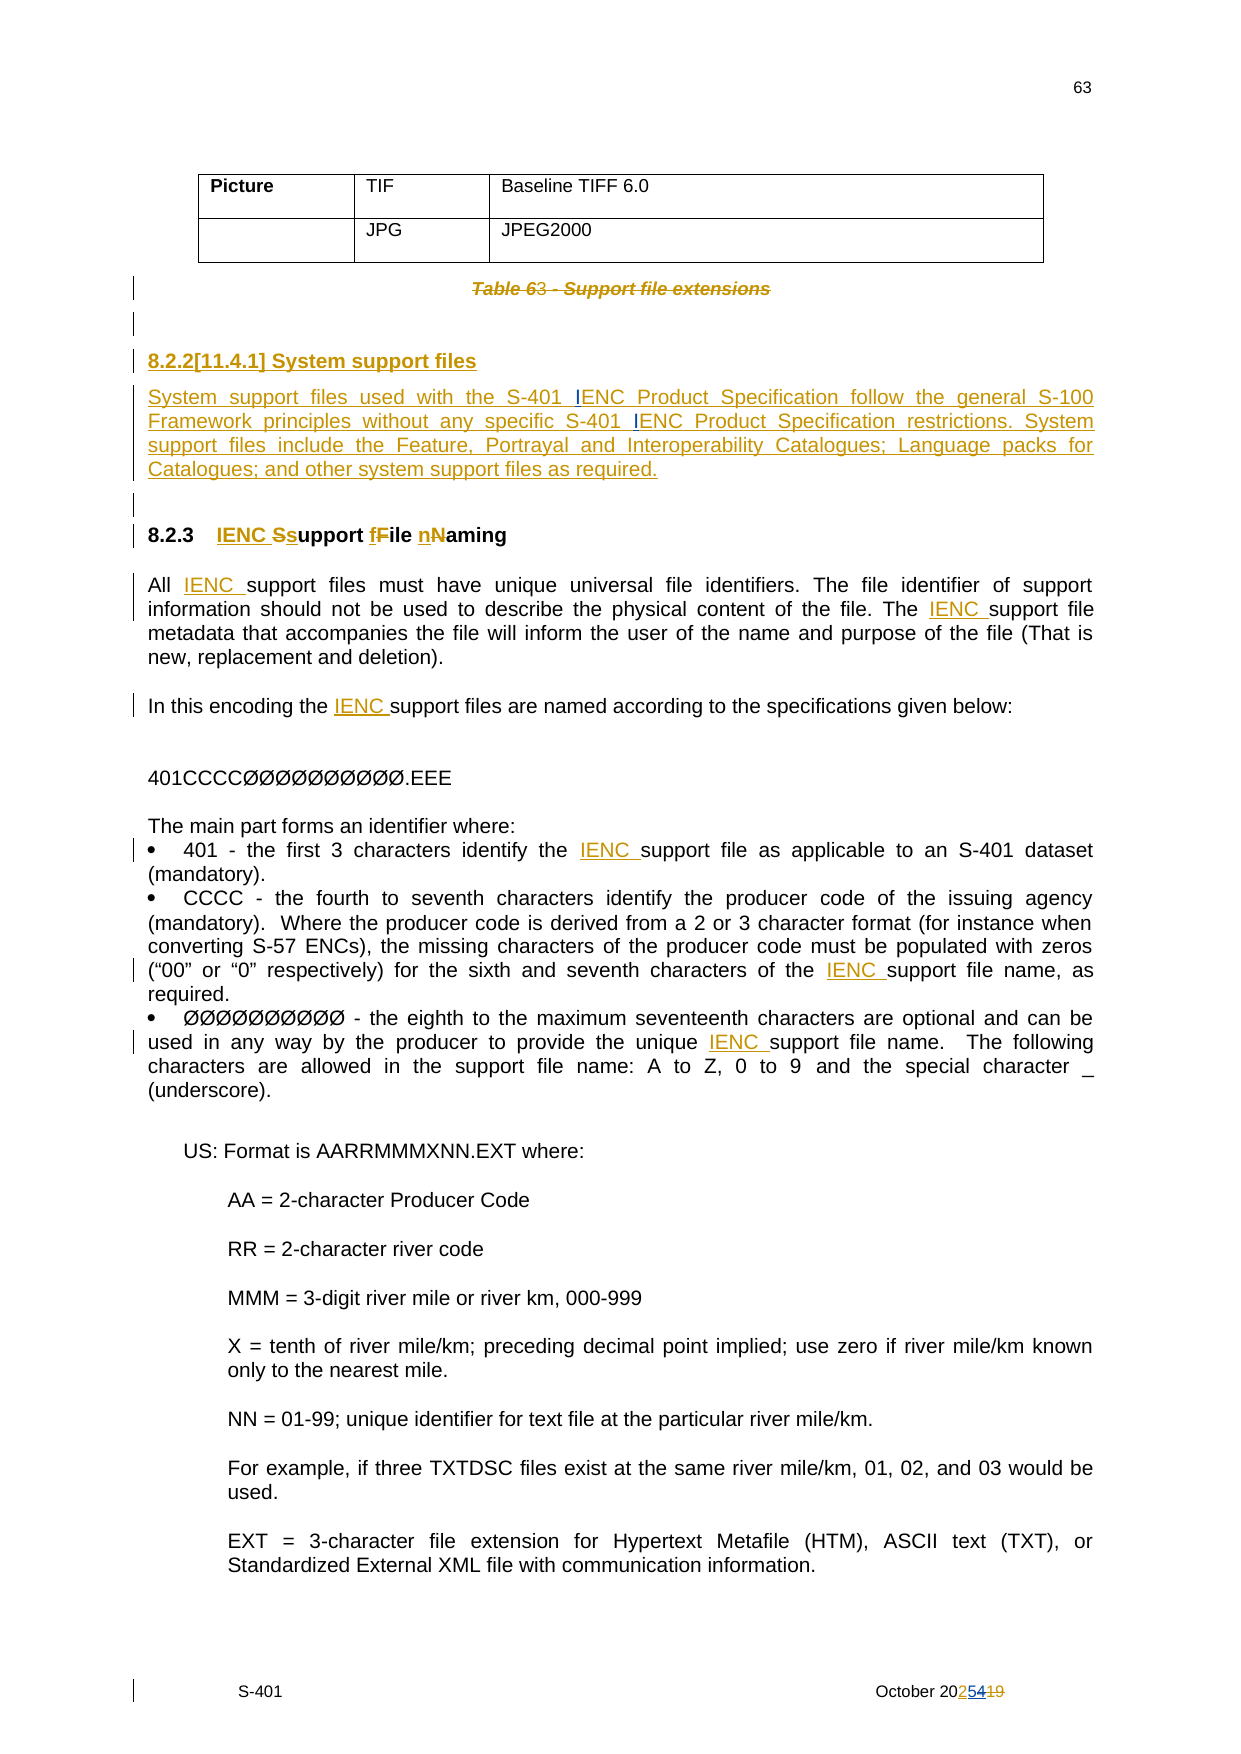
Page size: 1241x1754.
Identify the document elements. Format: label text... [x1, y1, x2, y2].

text US: Format is AARRMMMXNN.EXT where: [183, 1138, 1094, 1162]
text EXT = 3-character file extension for Hypertext Metafile (HTM), ASCII text (TXT), or Standardized External XML file with communication information. [227, 1529, 1094, 1577]
list CCCC - the fourth to seventh characters identify the producer code of the issuing agency (mandatory). Where the producer code is derived from a 2 or 3 character format (for instance when converting S-57 ENCs), the missing characters of the producer code must be populated with zeros (“00” or “0” respectively) for the sixth and seventh characters of the support file name, as required. [148, 886, 1094, 1006]
subtitle upport ile aming [148, 524, 1094, 548]
text X = tenth of river mile/km; preceding decimal point implied; use zero if river mile/km known only to the nearest mile. [227, 1334, 1094, 1382]
table_cell JPG [355, 219, 489, 262]
text The main part forms an identifier where: [148, 814, 1094, 838]
text For example, if three TXTDSC files exist at the same river mile/km, 01, 02, and 03 would be used. [227, 1456, 1094, 1504]
table_cell [199, 219, 354, 262]
list ØØØØØØØØØØ - the eighth to the maximum seventeenth characters are optional and can be used in any way by the producer to provide the unique support file name. The following characters are allowed in the support file name: A to Z, 0 to 9 and the special character _ (underscore). [148, 1006, 1094, 1102]
table_cell JPEG2000 [490, 219, 1043, 262]
list 401 - the first 3 characters identify the support file as applicable to an S-401 dataset (mandatory). [148, 838, 1094, 886]
text MMM = 3-digit river mile or river km, 000-999 [227, 1285, 1094, 1309]
text NN = 01-99; unique identifier for text file at the particular river mile/km. [227, 1407, 1094, 1431]
table_cell TIF [355, 175, 489, 218]
text All support files must have unique universal file identifiers. The file identifier of support information should not be used to describe the physical content of the file. The support file metadata that accompanies the file will inform the user of the name and purpose of the file (That is new, replacement and deletion). [148, 573, 1094, 668]
text In this encoding the support files are named according to the specifications given below: [148, 693, 1094, 717]
text RR = 2-character river code [227, 1236, 1094, 1260]
text 401CCCCØØØØØØØØØØ.EEE [148, 765, 1094, 789]
text AA = 2-character Producer Code [227, 1187, 1094, 1211]
table_cell Baseline TIFF 6.0 [490, 175, 1043, 218]
table_cell Picture [199, 175, 354, 218]
